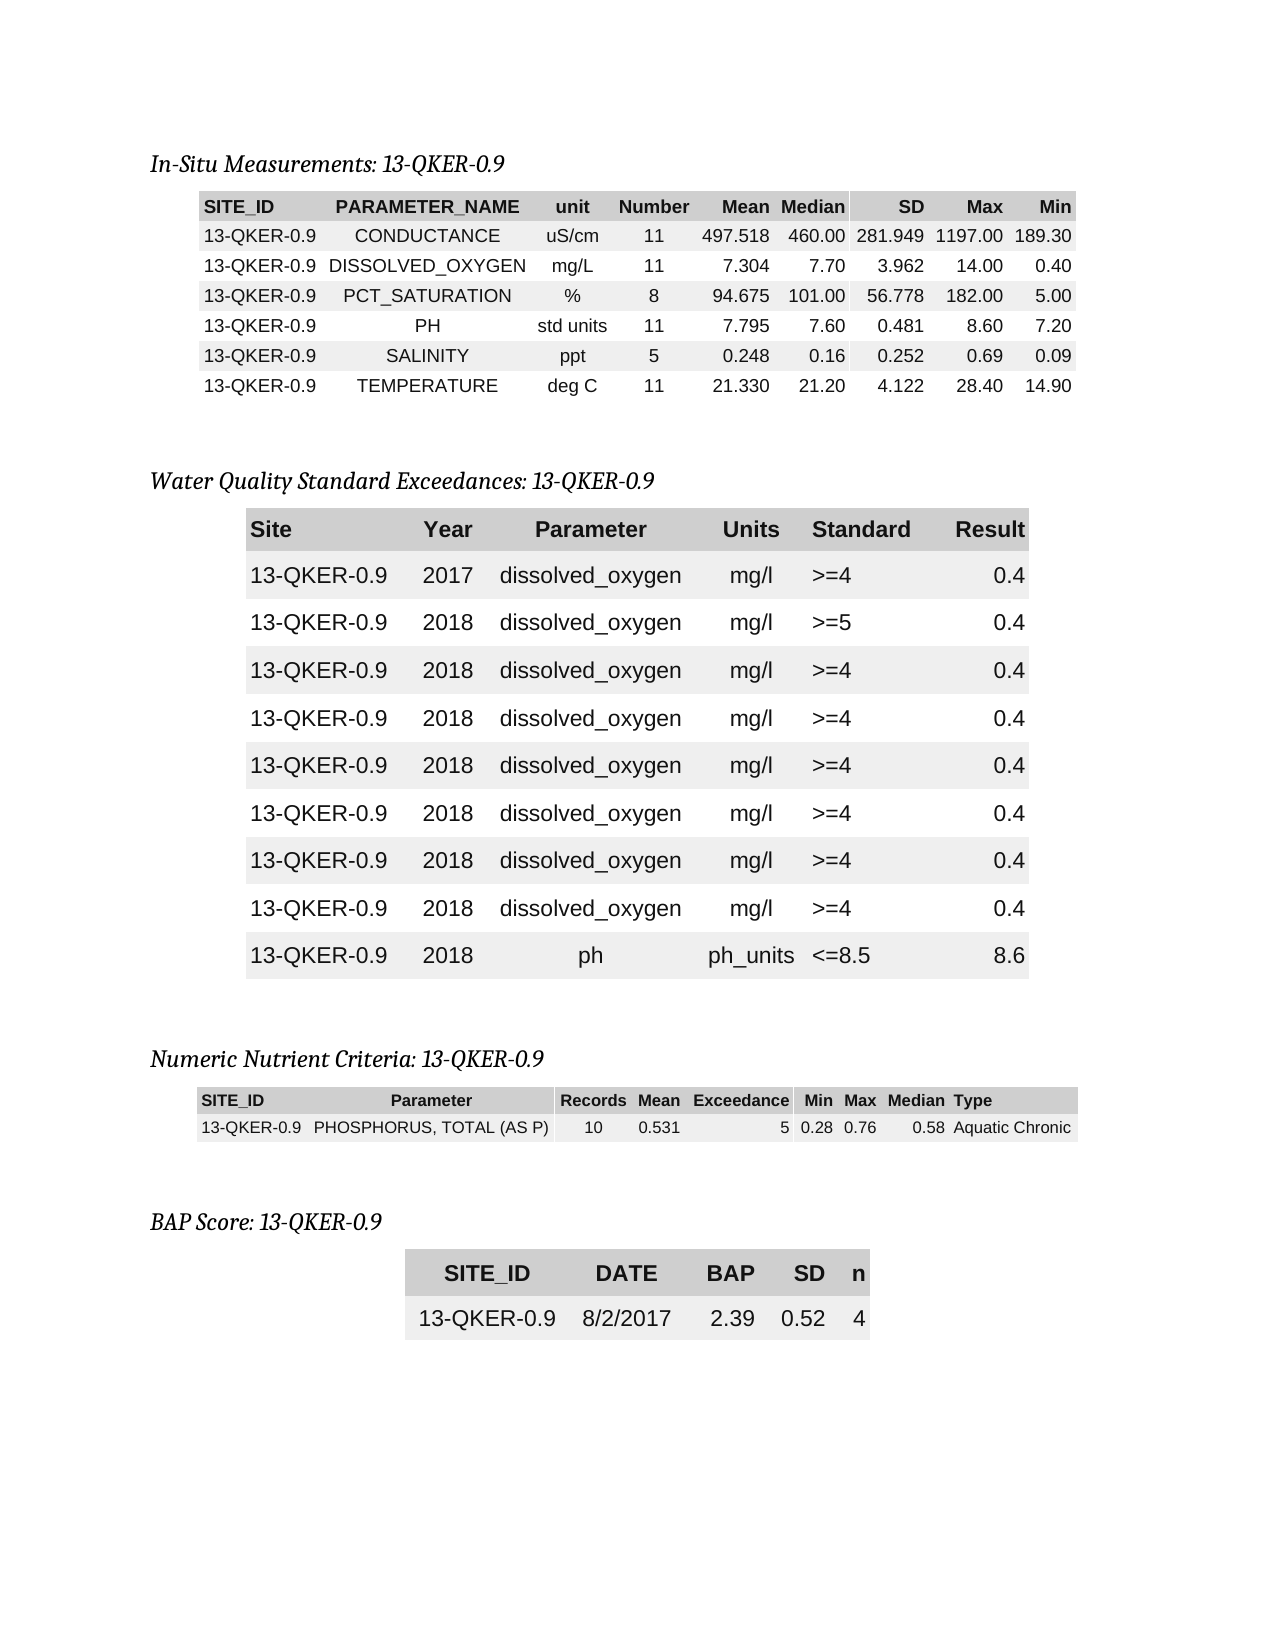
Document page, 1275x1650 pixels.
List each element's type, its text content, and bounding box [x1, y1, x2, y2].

table_cell 10 [555, 1114, 632, 1142]
table_cell 14.00 [928, 251, 1007, 281]
table_cell 94.675 [695, 281, 774, 311]
table_cell dissolved_oxygen [486, 837, 695, 884]
table_cell 0.248 [695, 341, 774, 371]
table_header SITE_ID [405, 1249, 569, 1296]
table_cell 0.531 [632, 1114, 686, 1142]
table_cell 189.30 [1007, 221, 1076, 251]
table_cell 0.4 [933, 837, 1029, 884]
table_cell 0.16 [774, 341, 849, 371]
table_cell 0.76 [837, 1114, 881, 1142]
table_cell 7.20 [1007, 311, 1076, 341]
table_cell 7.795 [695, 311, 774, 341]
table_cell 0.4 [933, 884, 1029, 932]
table_cell 11 [613, 371, 695, 401]
table_cell 0.09 [1007, 341, 1076, 371]
table_cell 13-QKER-0.9 [246, 884, 409, 932]
table_header Min [794, 1087, 837, 1114]
table_cell DISSOLVED_OXYGEN [323, 251, 532, 281]
table_header Units [695, 508, 808, 551]
table_cell 7.304 [695, 251, 774, 281]
table_cell 3.962 [850, 251, 928, 281]
table_header Max [837, 1087, 881, 1114]
table_cell 13-QKER-0.9 [246, 694, 409, 742]
table_header Site [246, 508, 409, 551]
table_cell >=4 [808, 742, 933, 789]
table_cell 2018 [409, 837, 486, 884]
table_header SD [759, 1249, 829, 1296]
table_cell 1197.00 [928, 221, 1007, 251]
table_cell 182.00 [928, 281, 1007, 311]
table_cell 281.949 [850, 221, 928, 251]
table_cell mg/l [695, 837, 808, 884]
table_cell PCT_SATURATION [323, 281, 532, 311]
table_cell ppt [532, 341, 613, 371]
table_cell 2018 [409, 789, 486, 837]
table_cell 7.60 [774, 311, 849, 341]
table_cell % [532, 281, 613, 311]
table_cell 56.778 [850, 281, 928, 311]
table_cell 4.122 [850, 371, 928, 401]
table_cell PHOSPHORUS, TOTAL (AS P) [308, 1114, 554, 1142]
table_cell dissolved_oxygen [486, 742, 695, 789]
table_cell 13-QKER-0.9 [246, 551, 409, 599]
table_header Result [933, 508, 1029, 551]
table_cell 13-QKER-0.9 [199, 221, 323, 251]
table_cell mg/l [695, 789, 808, 837]
table_cell 5 [686, 1114, 793, 1142]
table_cell ph_units [695, 932, 808, 979]
table_cell 13-QKER-0.9 [405, 1296, 569, 1340]
table_cell 460.00 [774, 221, 849, 251]
table_header Mean [632, 1087, 686, 1114]
table_cell 13-QKER-0.9 [199, 311, 323, 341]
table_cell mg/l [695, 551, 808, 599]
table_cell 5.00 [1007, 281, 1076, 311]
table_cell >=4 [808, 551, 933, 599]
table_header n [829, 1249, 870, 1296]
table_header Median [881, 1087, 949, 1114]
table_cell 0.28 [794, 1114, 837, 1142]
table_cell dissolved_oxygen [486, 646, 695, 694]
table_cell 0.52 [759, 1296, 829, 1340]
table_cell 13-QKER-0.9 [246, 742, 409, 789]
table_header SD [850, 191, 928, 221]
table_header SITE_ID [197, 1087, 308, 1114]
table_cell 11 [613, 251, 695, 281]
table_header Parameter [308, 1087, 554, 1114]
table_cell 0.4 [933, 694, 1029, 742]
table_cell Aquatic Chronic [949, 1114, 1078, 1142]
table_cell 13-QKER-0.9 [246, 646, 409, 694]
table_cell uS/cm [532, 221, 613, 251]
table_cell dissolved_oxygen [486, 694, 695, 742]
table_cell std units [532, 311, 613, 341]
table_header Exceedance [686, 1087, 793, 1114]
table_cell 5 [613, 341, 695, 371]
table_header Number [613, 191, 695, 221]
table_cell >=5 [808, 599, 933, 646]
table_cell >=4 [808, 884, 933, 932]
table_cell 13-QKER-0.9 [197, 1114, 308, 1142]
table_cell 0.40 [1007, 251, 1076, 281]
table_cell >=4 [808, 837, 933, 884]
table_cell TEMPERATURE [323, 371, 532, 401]
table_cell dissolved_oxygen [486, 551, 695, 599]
table_cell >=4 [808, 789, 933, 837]
text In-Situ Measurements: 13-QKER-0.9 [150, 150, 1125, 179]
table_cell mg/L [532, 251, 613, 281]
table_cell 2017 [409, 551, 486, 599]
table_cell 2018 [409, 742, 486, 789]
table_cell 0.4 [933, 551, 1029, 599]
table_cell 13-QKER-0.9 [199, 371, 323, 401]
table_cell 0.58 [881, 1114, 949, 1142]
table_cell 2018 [409, 599, 486, 646]
table_cell 0.252 [850, 341, 928, 371]
table_header Standard [808, 508, 933, 551]
text Numeric Nutrient Criteria: 13-QKER-0.9 [150, 1045, 1125, 1074]
table_header Parameter [486, 508, 695, 551]
table_header SITE_ID [199, 191, 323, 221]
table_cell deg C [532, 371, 613, 401]
table_cell mg/l [695, 599, 808, 646]
table_cell mg/l [695, 884, 808, 932]
table_header BAP [684, 1249, 759, 1296]
table_cell CONDUCTANCE [323, 221, 532, 251]
table_header Records [555, 1087, 632, 1114]
table_header DATE [569, 1249, 684, 1296]
table_header Min [1007, 191, 1076, 221]
table_cell mg/l [695, 646, 808, 694]
table_cell 13-QKER-0.9 [199, 341, 323, 371]
table_cell 28.40 [928, 371, 1007, 401]
table_cell 0.4 [933, 599, 1029, 646]
table_cell dissolved_oxygen [486, 599, 695, 646]
table_cell 8 [613, 281, 695, 311]
table_header Year [409, 508, 486, 551]
table_cell 13-QKER-0.9 [199, 251, 323, 281]
table_cell 101.00 [774, 281, 849, 311]
table_cell 7.70 [774, 251, 849, 281]
table_cell SALINITY [323, 341, 532, 371]
table_cell 21.20 [774, 371, 849, 401]
table_cell mg/l [695, 694, 808, 742]
table_cell dissolved_oxygen [486, 884, 695, 932]
table_cell 4 [829, 1296, 870, 1340]
table_cell 11 [613, 311, 695, 341]
table_cell 13-QKER-0.9 [246, 599, 409, 646]
table_cell 8.6 [933, 932, 1029, 979]
table_cell mg/l [695, 742, 808, 789]
table_cell 2018 [409, 884, 486, 932]
table_cell 2.39 [684, 1296, 759, 1340]
table_cell 14.90 [1007, 371, 1076, 401]
table_cell dissolved_oxygen [486, 789, 695, 837]
table_cell 13-QKER-0.9 [199, 281, 323, 311]
table_cell 21.330 [695, 371, 774, 401]
table_header unit [532, 191, 613, 221]
table_cell 8.60 [928, 311, 1007, 341]
text Water Quality Standard Exceedances: 13-QKER-0.9 [150, 467, 1125, 496]
table_cell 11 [613, 221, 695, 251]
table_cell 13-QKER-0.9 [246, 932, 409, 979]
table_cell 0.4 [933, 646, 1029, 694]
table_cell 13-QKER-0.9 [246, 789, 409, 837]
table_cell >=4 [808, 694, 933, 742]
table_header Median [774, 191, 849, 221]
text BAP Score: 13-QKER-0.9 [150, 1208, 1125, 1237]
table_cell 2018 [409, 694, 486, 742]
table_cell <=8.5 [808, 932, 933, 979]
table_cell PH [323, 311, 532, 341]
table_cell 2018 [409, 646, 486, 694]
table_header Max [928, 191, 1007, 221]
table_cell ph [486, 932, 695, 979]
table_cell 2018 [409, 932, 486, 979]
table_cell >=4 [808, 646, 933, 694]
table_cell 8/2/2017 [569, 1296, 684, 1340]
table_cell 0.4 [933, 789, 1029, 837]
table_header PARAMETER_NAME [323, 191, 532, 221]
table_cell 13-QKER-0.9 [246, 837, 409, 884]
table_cell 0.69 [928, 341, 1007, 371]
table_header Type [949, 1087, 1078, 1114]
table_cell 497.518 [695, 221, 774, 251]
table_cell 0.4 [933, 742, 1029, 789]
table_cell 0.481 [850, 311, 928, 341]
table_header Mean [695, 191, 774, 221]
